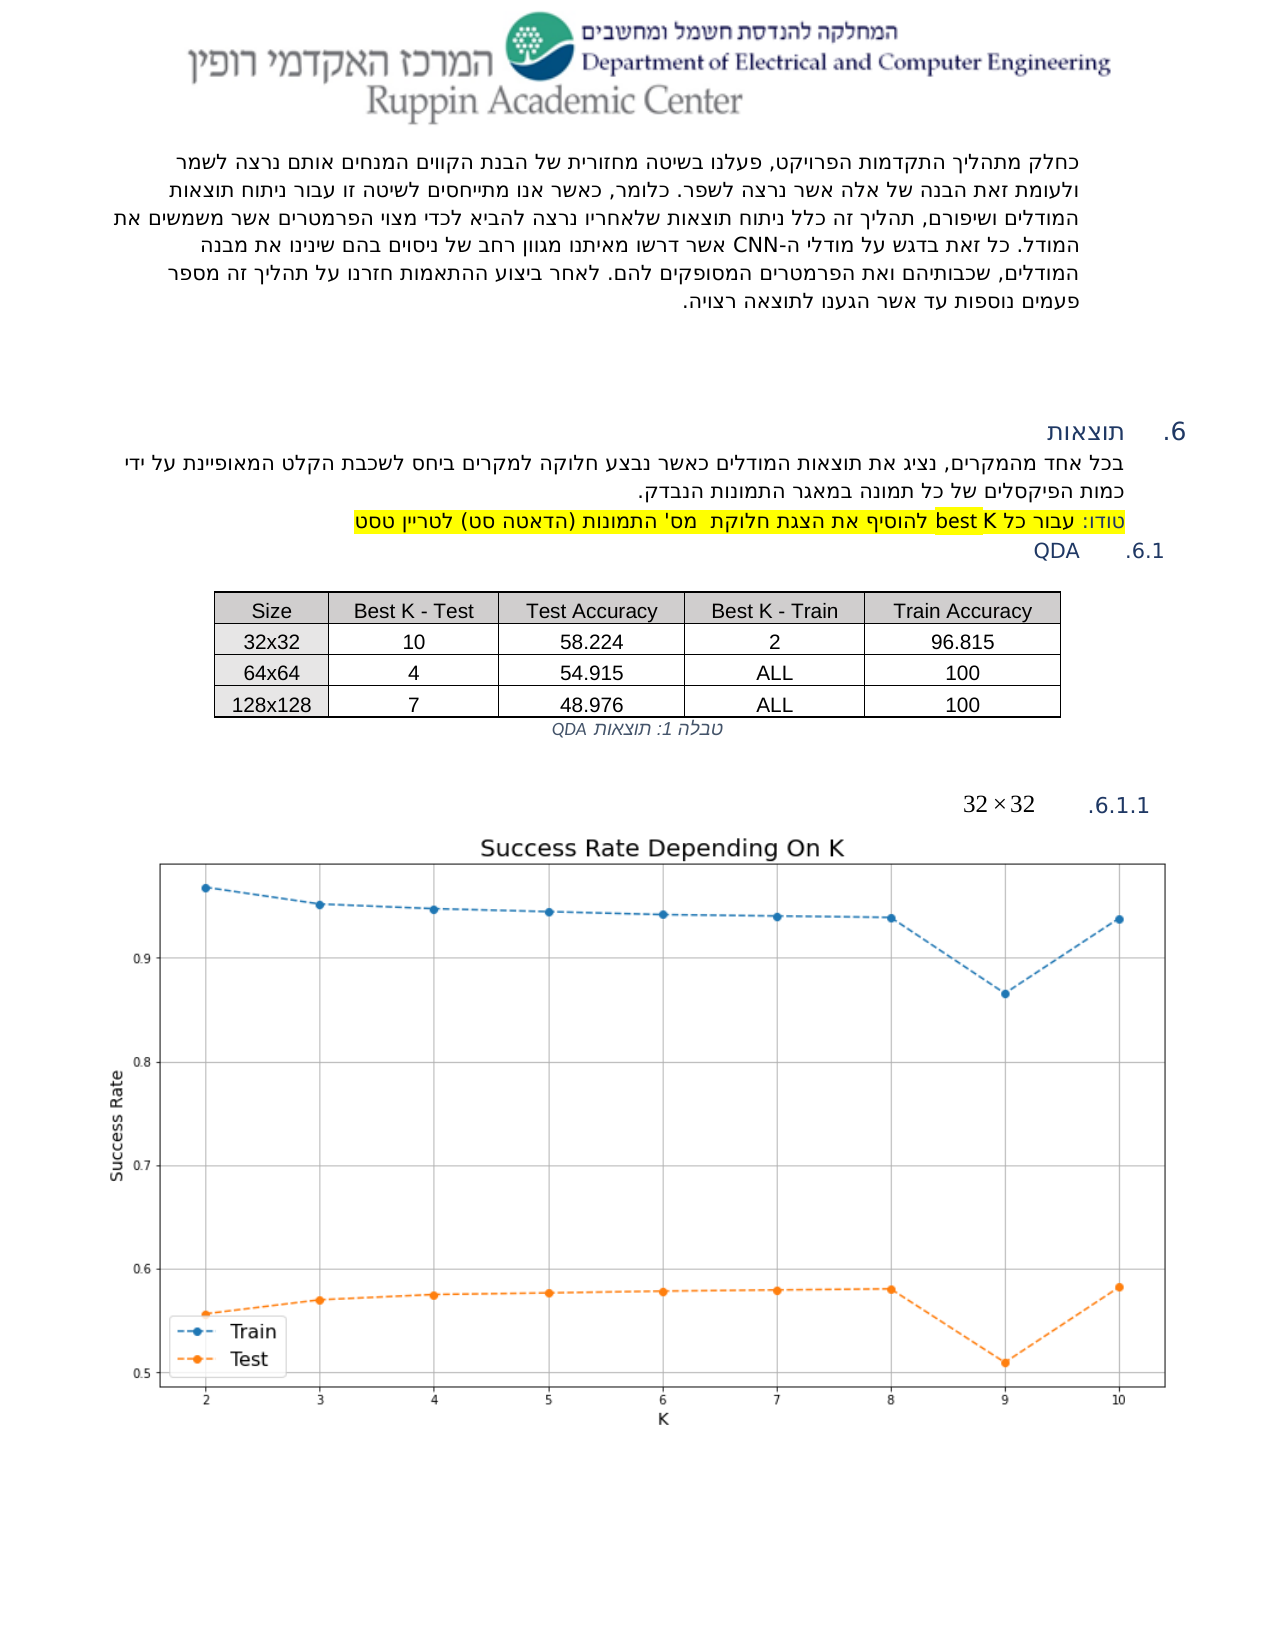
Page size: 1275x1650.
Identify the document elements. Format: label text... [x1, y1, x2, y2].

list טודו: עבור כל best K להוסיף את הצגת חלוקת מס' התמונות (הדאטה סט) לטריין טסט [112, 507, 935, 535]
list בכל אחד מהמקרים, נציג את תוצאות המודלים כאשר נבצע חלוקה למקרים ביחס לשכבת הקלט המאופיינת על ידי כמות הפיקסלים של כל תמונה במאגר התמונות הנבדק. [112, 451, 1125, 503]
table_header Test Accuracy [499, 593, 684, 623]
table_cell 100 [865, 686, 1060, 716]
picture [150, 9, 1125, 128]
table_cell ALL [685, 686, 864, 716]
table_cell 4 [329, 655, 498, 685]
table_cell 96.815 [865, 624, 1060, 654]
table_cell 58.224 [499, 624, 684, 654]
list כחלק מתהליך התקדמות הפרויקט, פעלנו בשיטה מחזורית של הבנת הקווים המנחים אותם נרצה לשמר ולעומת זאת הבנה של אלה אשר נרצה לשפר. כלומר, כאשר אנו מתייחסים לשיטה זו עבור ניתוח תוצאות המודלים ושיפורם, תהליך זה כלל ניתוח תוצאות שלאחריו נרצה להביא לכדי מצוי הפרמטרים אשר משמשים את המודל. כל זאת בדגש על מודלי ה-CNN אשר דרשו מאיתנו מגוון רחב של ניסוים בהם שינינו את מבנה המודלים, שכבותיהם ואת הפרמטרים המסופקים להם. לאחר ביצוע ההתאמות חזרנו על תהליך זה מספר פעמים נוספות עד אשר הגענו לתוצאה רצויה. [112, 150, 1080, 313]
list QDA [112, 539, 1125, 563]
table_header Best K - Train [685, 593, 864, 623]
table_cell 100 [865, 655, 1060, 685]
picture [102, 831, 1173, 1437]
table_cell 7 [329, 686, 498, 716]
list תוצאות [112, 417, 1162, 447]
table_cell 48.976 [499, 686, 684, 716]
table_cell 10 [329, 624, 498, 654]
table_header Train Accuracy [865, 593, 1060, 623]
table_cell 64x64 [215, 655, 328, 685]
table_header Best K - Test [329, 593, 498, 623]
table_cell 32x32 [215, 624, 328, 654]
table_cell ALL [685, 655, 864, 685]
text טבלה 1: תוצאות QDA [112, 717, 1162, 740]
table_header Size [215, 593, 328, 623]
table_cell 54.915 [499, 655, 684, 685]
table_cell 128x128 [215, 686, 328, 716]
table_cell 2 [685, 624, 864, 654]
